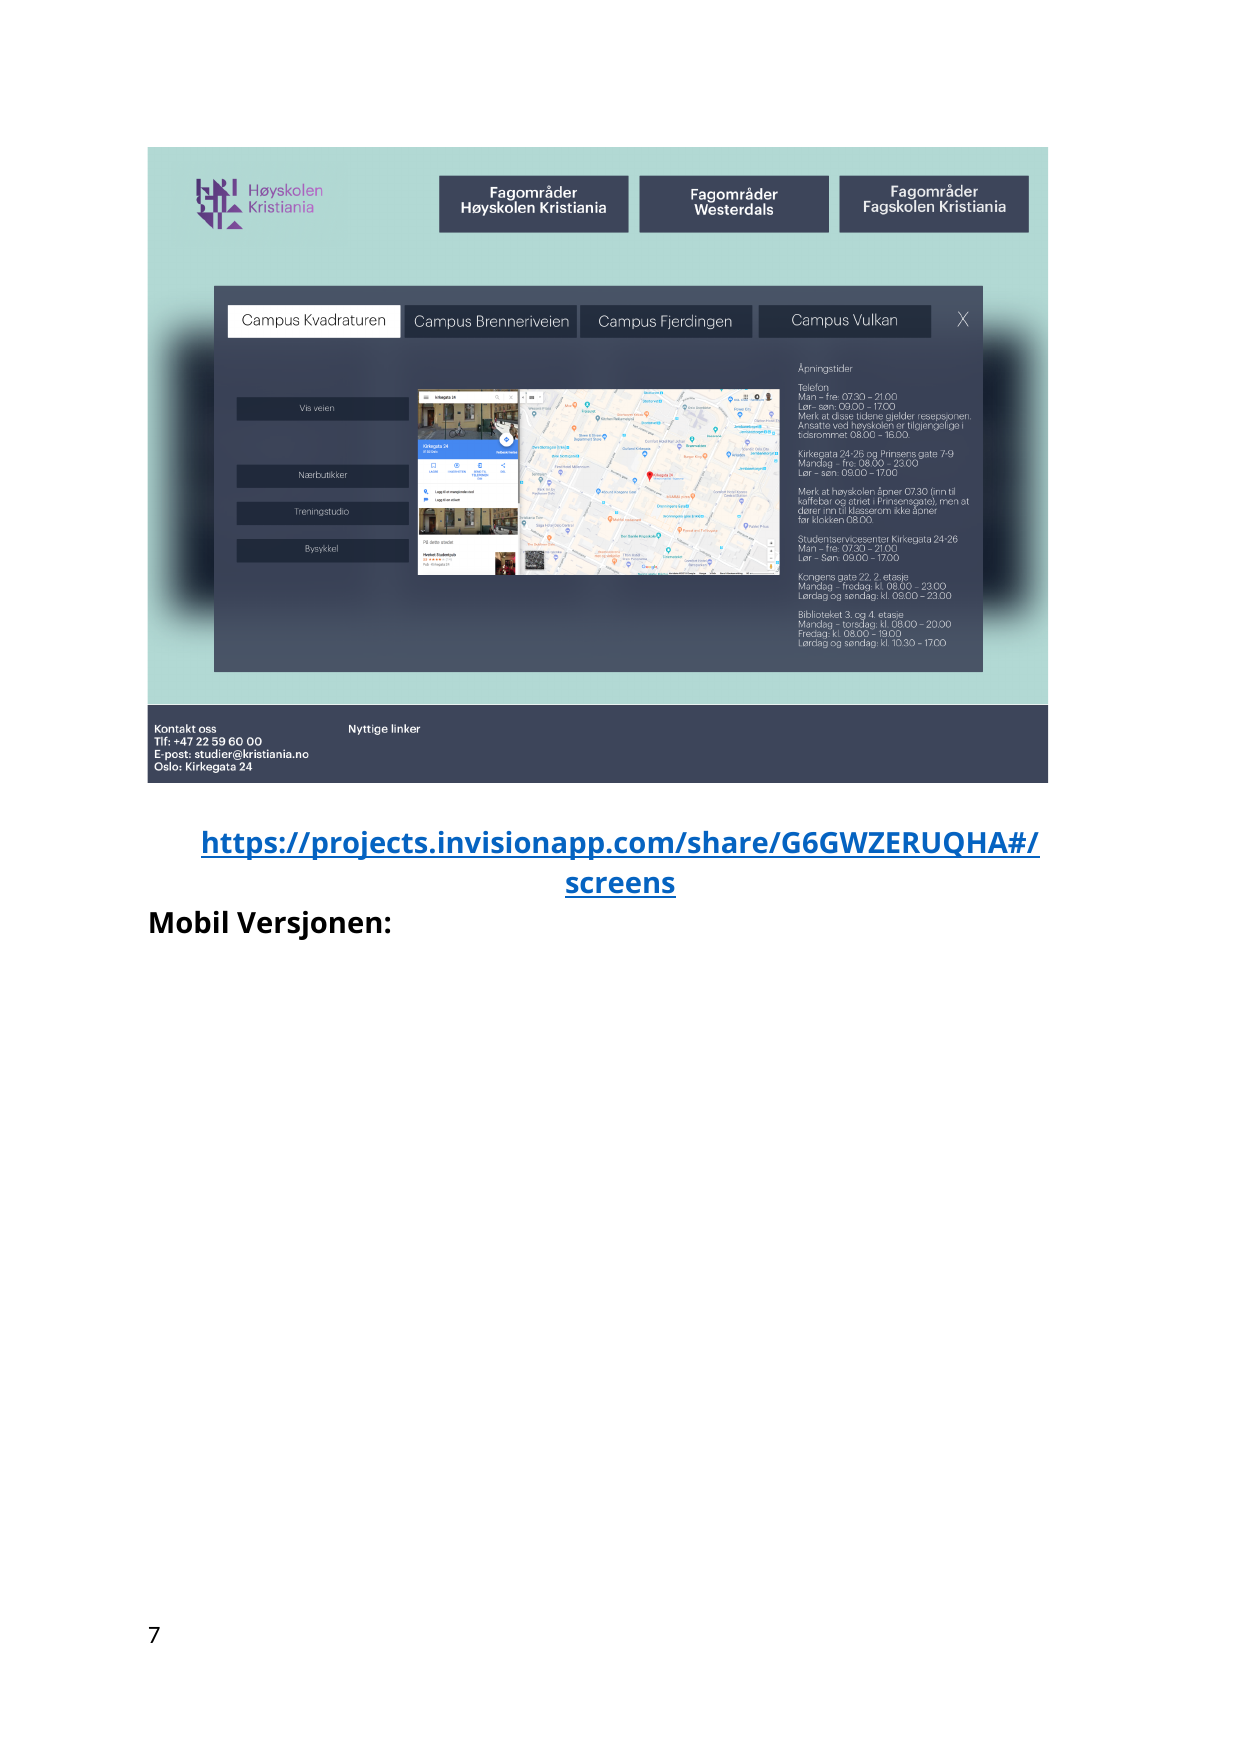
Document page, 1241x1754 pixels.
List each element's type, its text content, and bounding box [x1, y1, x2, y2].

text Mobil Versjonen: [148, 902, 1092, 942]
text https://projects.invisionapp.com/share/G6GWZERUQHA#/screens [148, 823, 1092, 902]
picture [147, 147, 1049, 783]
